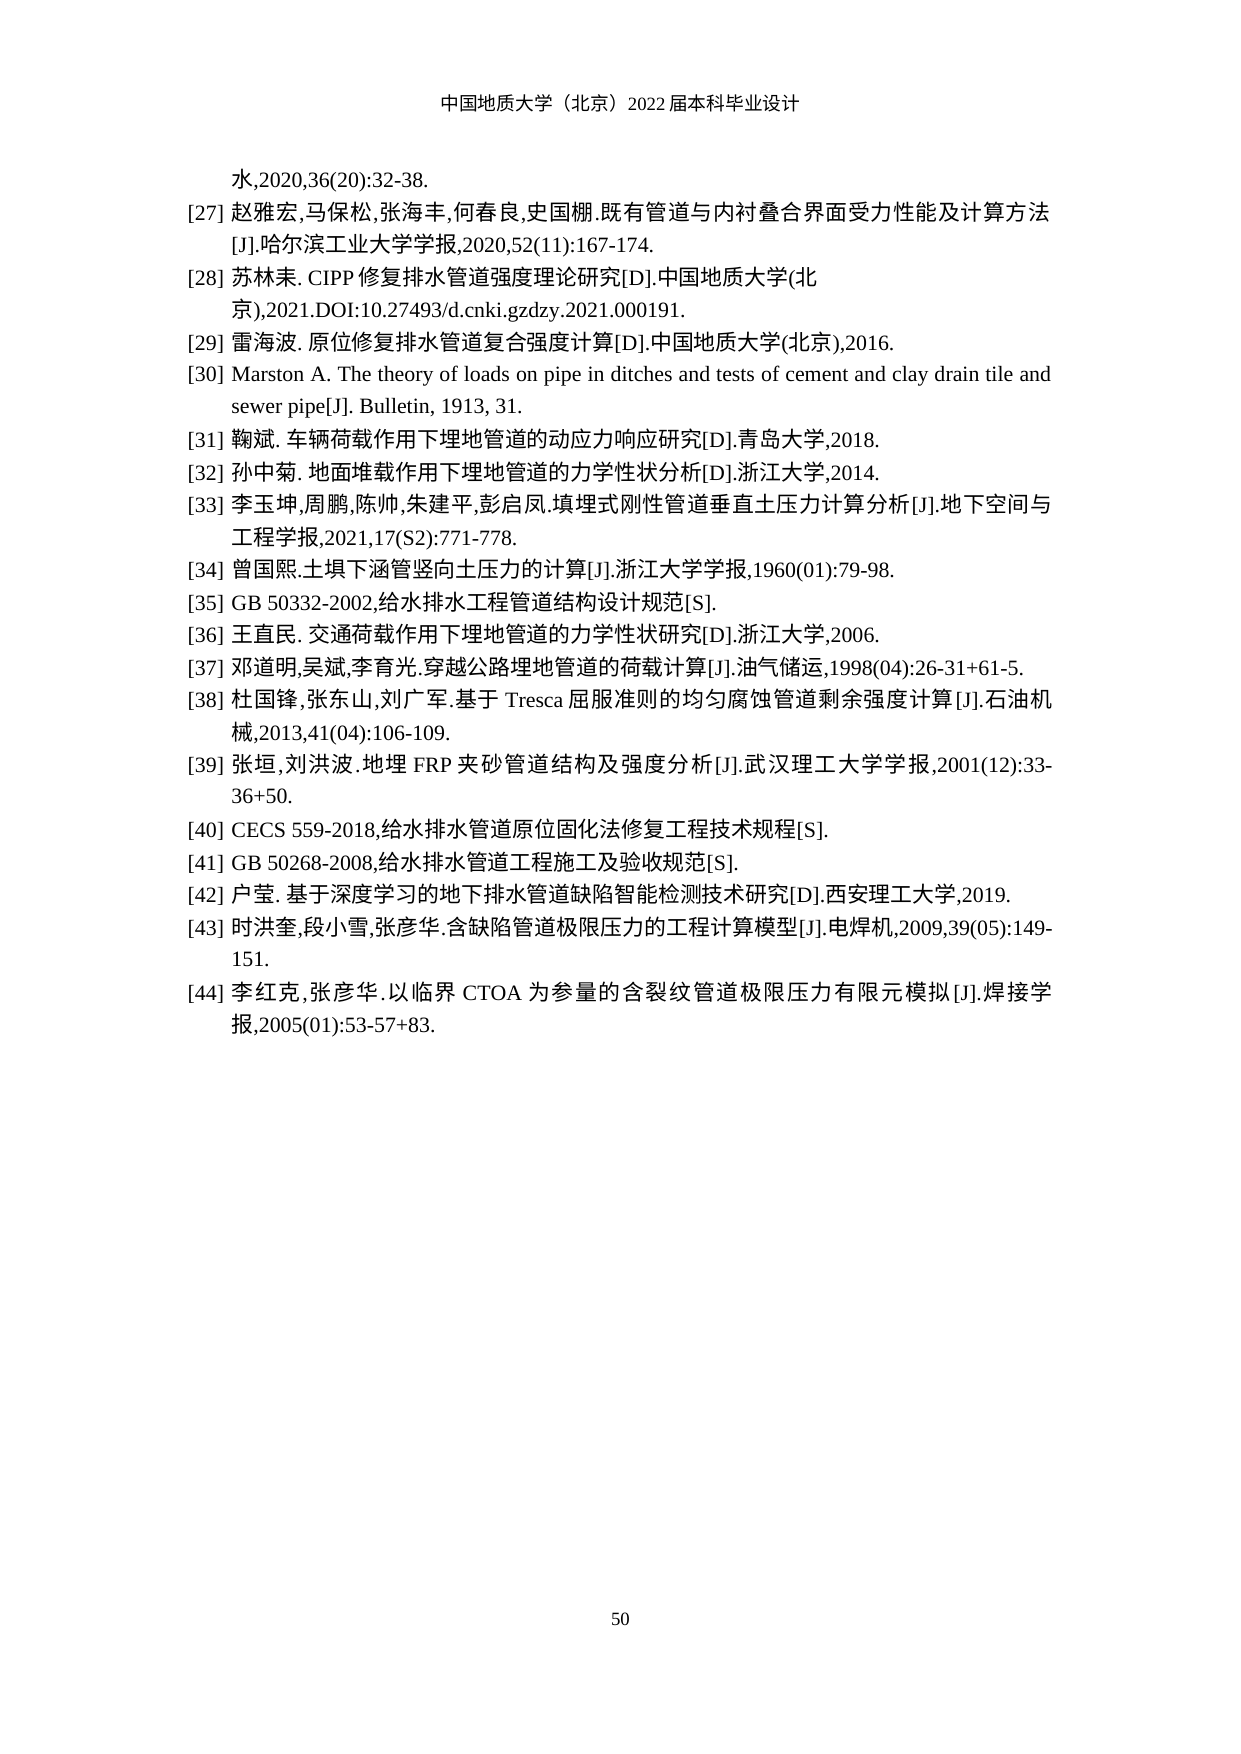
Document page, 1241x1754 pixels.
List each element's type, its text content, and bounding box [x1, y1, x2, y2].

list 雷海波. 原位修复排水管道复合强度计算[D].中国地质大学(北京),2016. [187, 324, 1053, 357]
list 时洪奎,段小雪,张彦华.含缺陷管道极限压力的工程计算模型[J].电焊机,2009,39(05):149-151. [187, 909, 1053, 974]
list 杜国锋,张东山,刘广军.基于Tresca屈服准则的均匀腐蚀管道剩余强度计算[J].石油机械,2013,41(04):106-109. [187, 682, 1053, 747]
list 张垣,刘洪波.地埋FRP夹砂管道结构及强度分析[J].武汉理工大学学报,2001(12):33-36+50. [187, 747, 1053, 812]
list 鞠斌. 车辆荷载作用下埋地管道的动应力响应研究[D].青岛大学,2018. [187, 422, 1053, 454]
list 李玉坤,周鹏,陈帅,朱建平,彭启凤.填埋式刚性管道垂直土压力计算分析[J].地下空间与工程学报,2021,17(S2):771-778. [187, 487, 1053, 552]
list 李红克,张彦华.以临界CTOA为参量的含裂纹管道极限压力有限元模拟[J].焊接学报,2005(01):53-57+83. [187, 974, 1053, 1039]
list 户莹. 基于深度学习的地下排水管道缺陷智能检测技术研究[D].西安理工大学,2019. [187, 877, 1053, 909]
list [187, 162, 1053, 194]
list GB 50268-2008,给水排水管道工程施工及验收规范[S]. [187, 844, 1053, 877]
list GB 50332-2002,给水排水工程管道结构设计规范[S]. [187, 584, 1053, 617]
list CECS 559-2018,给水排水管道原位固化法修复工程技术规程[S]. [187, 812, 1053, 844]
list 赵雅宏,马保松,张海丰,何春良,史国棚.既有管道与内衬叠合界面受力性能及计算方法[J].哈尔滨工业大学学报,2020,52(11):167-174. [187, 194, 1053, 259]
list 王直民. 交通荷载作用下埋地管道的力学性状研究[D].浙江大学,2006. [187, 617, 1053, 649]
list 曾国熙.土埧下涵管竖向土压力的计算[J].浙江大学学报,1960(01):79-98. [187, 552, 1053, 584]
list 邓道明,吴斌,李育光.穿越公路埋地管道的荷载计算[J].油气储运,1998(04):26-31+61-5. [187, 649, 1053, 682]
list 苏林耒. CIPP修复排水管道强度理论研究[D].中国地质大学(北京),2021.DOI:10.27493/d.cnki.gzdzy.2021.000191. [187, 259, 1053, 324]
list 孙中菊. 地面堆载作用下埋地管道的力学性状分析[D].浙江大学,2014. [187, 454, 1053, 487]
list Marston A. The theory of loads on pipe in ditches and tests of cement and clay drain tile and sewer pipe[J]. Bulletin, 1913, 31. [187, 357, 1053, 422]
